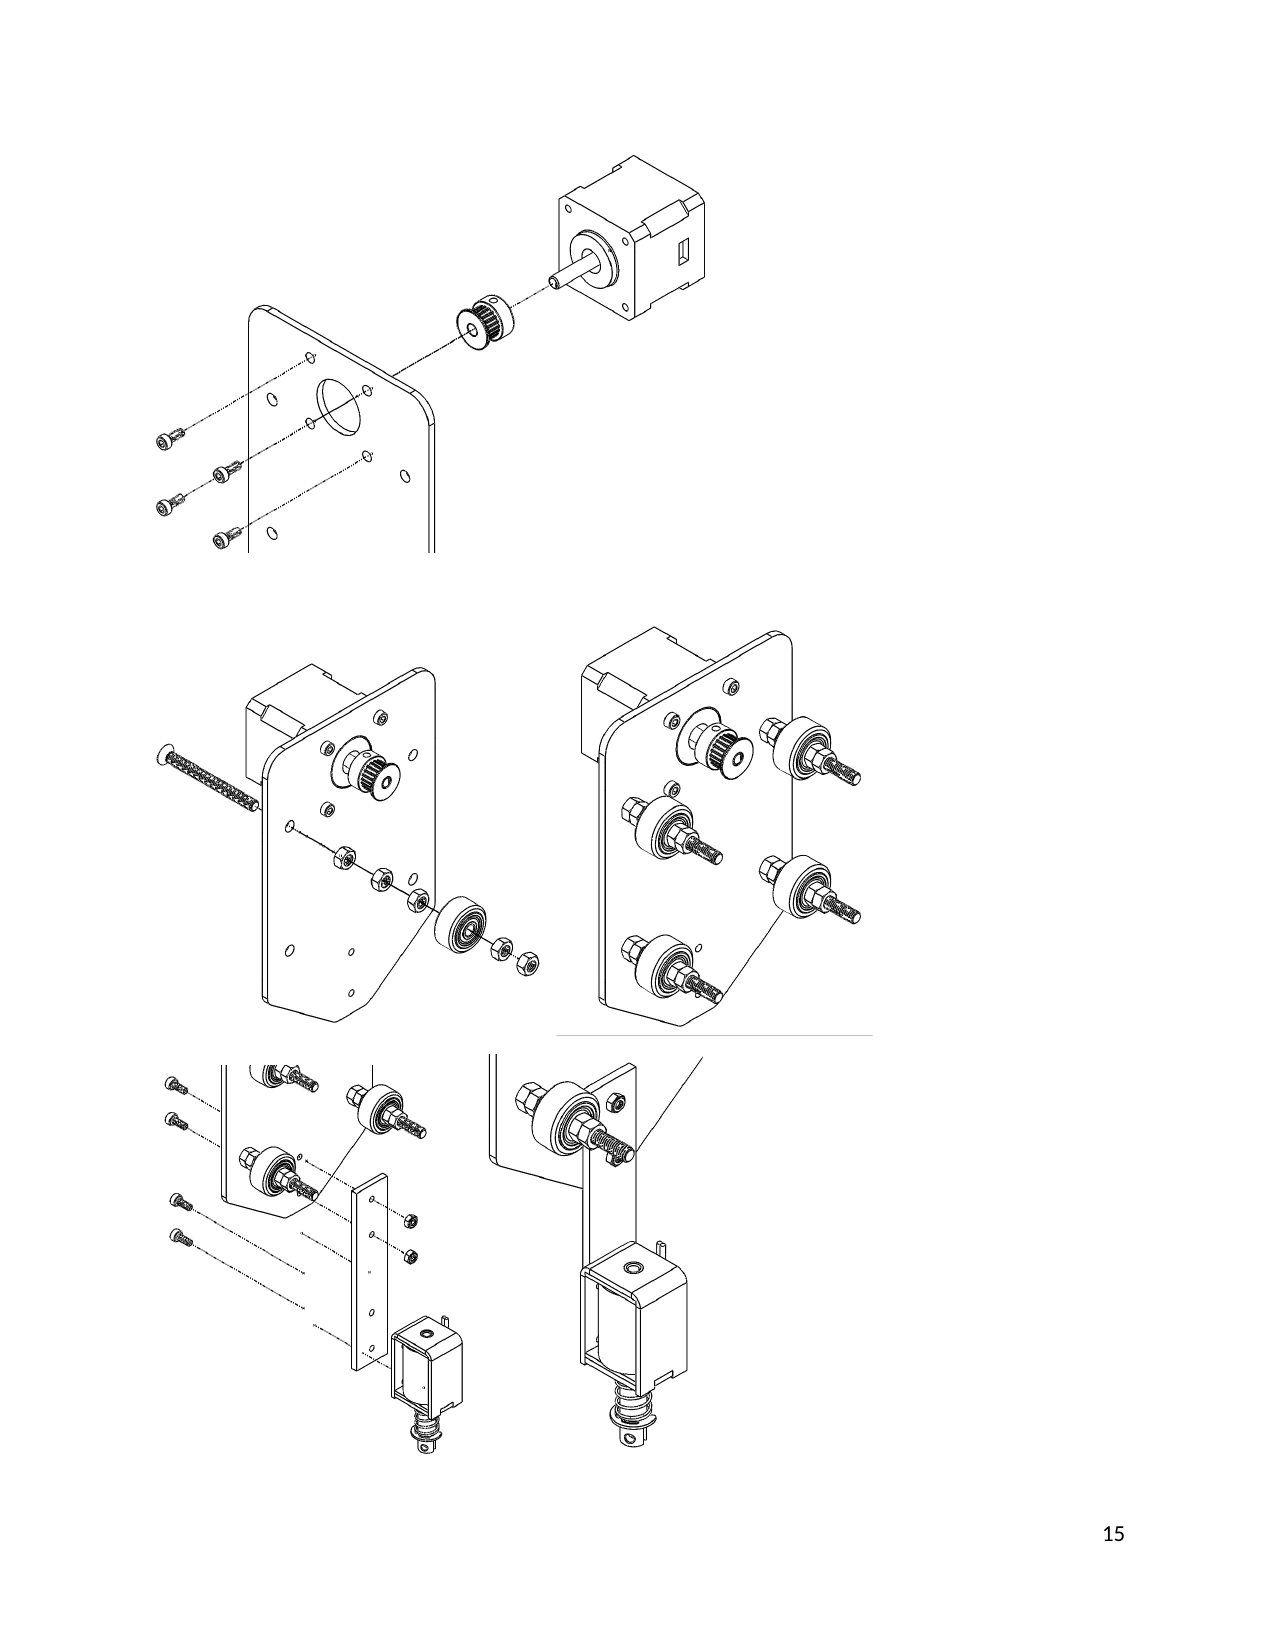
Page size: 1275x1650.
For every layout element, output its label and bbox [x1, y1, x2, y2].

picture [150, 1054, 703, 1456]
picture [150, 618, 873, 1036]
picture [150, 150, 718, 553]
